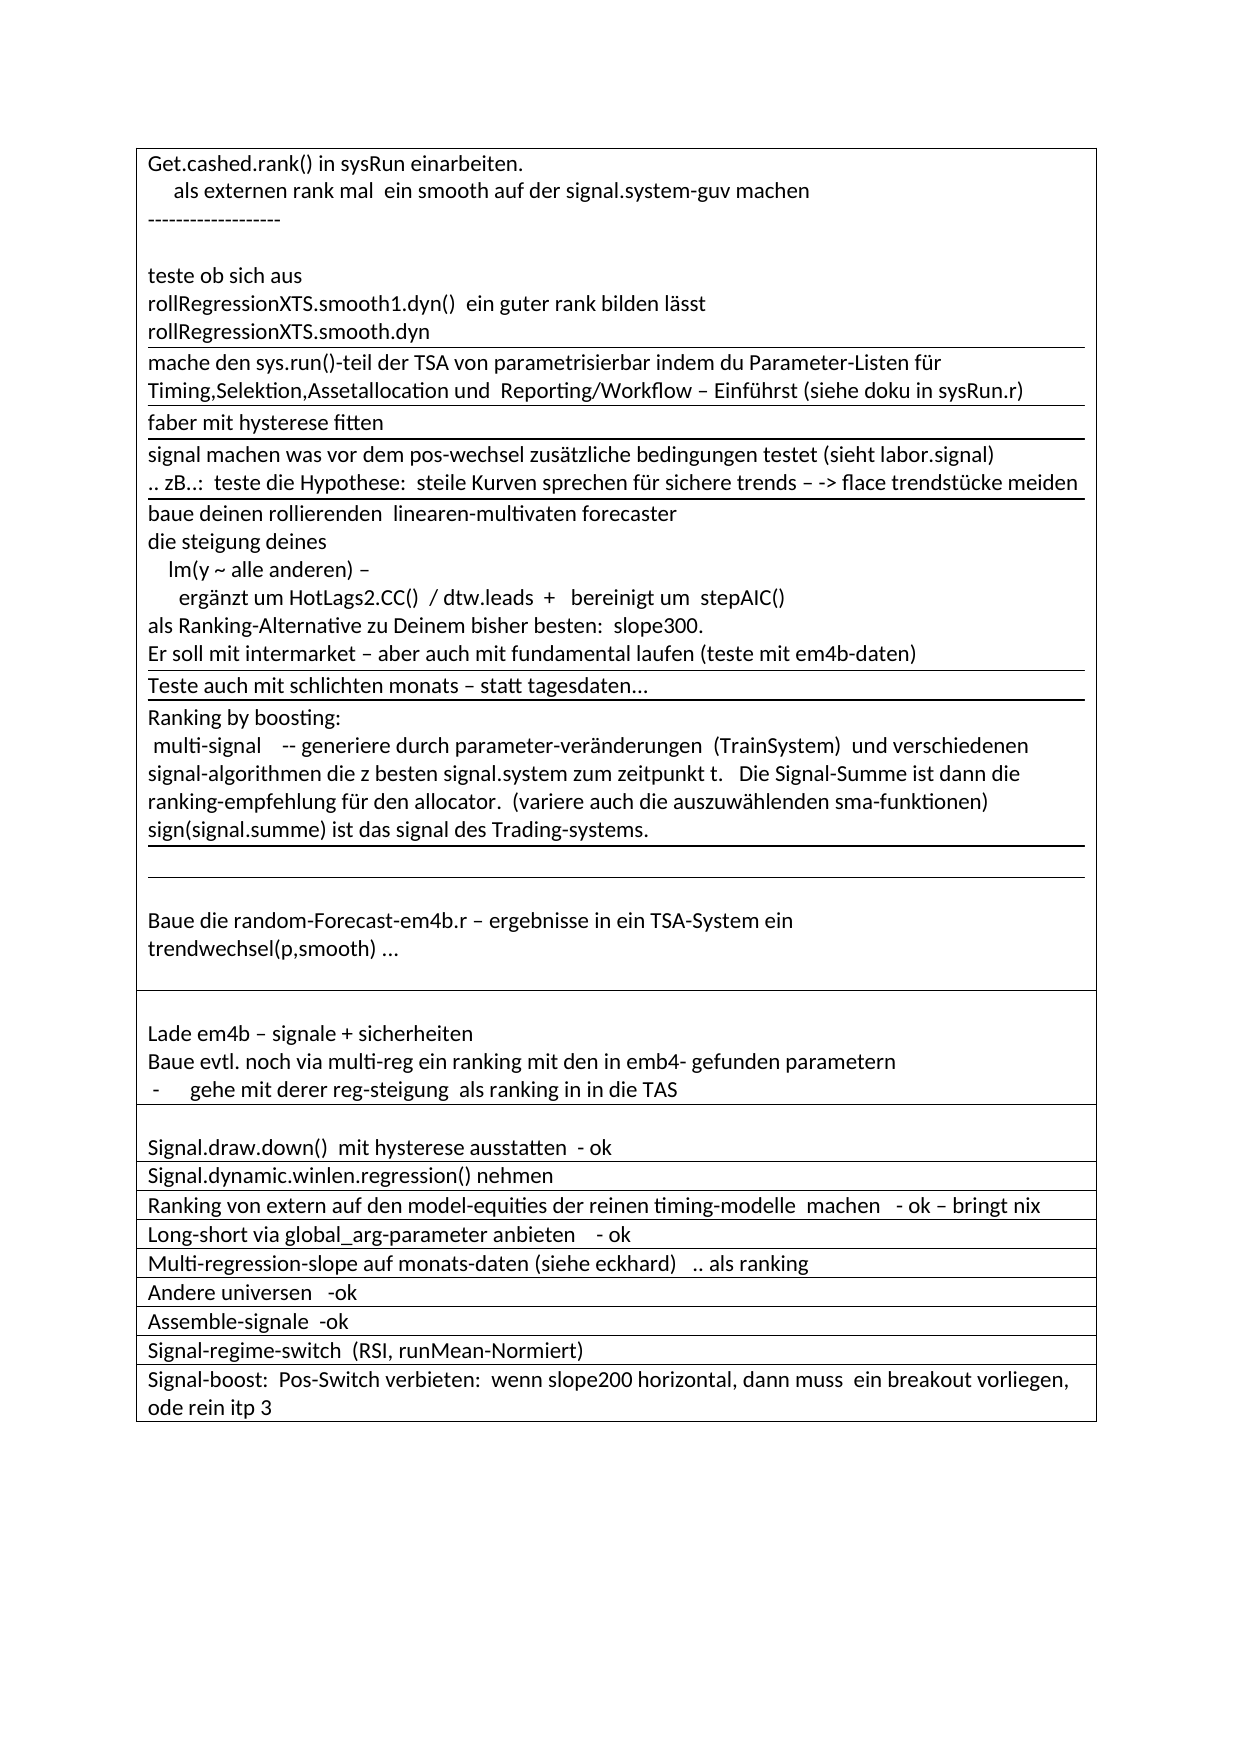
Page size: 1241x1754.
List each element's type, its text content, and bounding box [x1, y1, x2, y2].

table_cell Andere universen -ok [137, 1278, 1096, 1306]
table_cell Long-short via global_arg-parameter anbieten - ok [137, 1220, 1096, 1248]
table_cell Signal-boost: Pos-Switch verbieten: wenn slope200 horizontal, dann muss ein breakout vorliegen, ode rein itp 3 [137, 1365, 1096, 1421]
table_cell Signal.dynamic.winlen.regression() nehmen [137, 1162, 1096, 1190]
table_cell Multi-regression-slope auf monats-daten (siehe eckhard) .. als ranking [137, 1249, 1096, 1277]
table_cell Lade em4b – signale + sicherheiten Baue evtl. noch via multi-reg ein ranking mit den in emb4- gefunden parametern gehe mit derer reg-steigung als ranking in in die TAS [137, 991, 1096, 1103]
table_cell Signal-regime-switch (RSI, runMean-Normiert) [137, 1336, 1096, 1364]
table_cell Ranking von extern auf den model-equities der reinen timing-modelle machen - ok – bringt nix [137, 1191, 1096, 1219]
table_cell Signal.draw.down() mit hysterese ausstatten - ok [137, 1105, 1096, 1161]
table_header Get.cashed.rank() in sysRun einarbeiten. als externen rank mal ein smooth auf der signal.system-guv machen ------------------- teste ob sich aus rollRegressionXTS.smooth1.dyn() ein guter rank bilden lässt rollRegressionXTS.smooth.dyn mache den sys.run()-teil der TSA von parametrisierbar indem du Parameter-Listen für Timing,Selektion,Assetallocation und Reporting/Workflow – Einführst (siehe doku in sysRun.r) faber mit hysterese fitten signal machen was vor dem pos-wechsel zusätzliche bedingungen testet (sieht labor.signal) .. zB..: teste die Hypothese: steile Kurven sprechen für sichere trends – -> flace trendstücke meiden baue deinen rollierenden linearen-multivaten forecaster die steigung deines lm(y ~ alle anderen) – ergänzt um HotLags2.CC() / dtw.leads + bereinigt um stepAIC() als Ranking-Alternative zu Deinem bisher besten: slope300. Er soll mit intermarket – aber auch mit fundamental laufen (teste mit em4b-daten) Teste auch mit schlichten monats – statt tagesdaten... Ranking by boosting: multi-signal -- generiere durch parameter-veränderungen (TrainSystem) und verschiedenen signal-algorithmen die z besten signal.system zum zeitpunkt t. Die Signal-Summe ist dann die ranking-empfehlung für den allocator. (variere auch die auszuwählenden sma-funktionen) sign(signal.summe) ist das signal des Trading-systems. Baue die random-Forecast-em4b.r – ergebnisse in ein TSA-System ein trendwechsel(p,smooth) ... [137, 149, 1096, 990]
table_cell Assemble-signale -ok [137, 1307, 1096, 1335]
